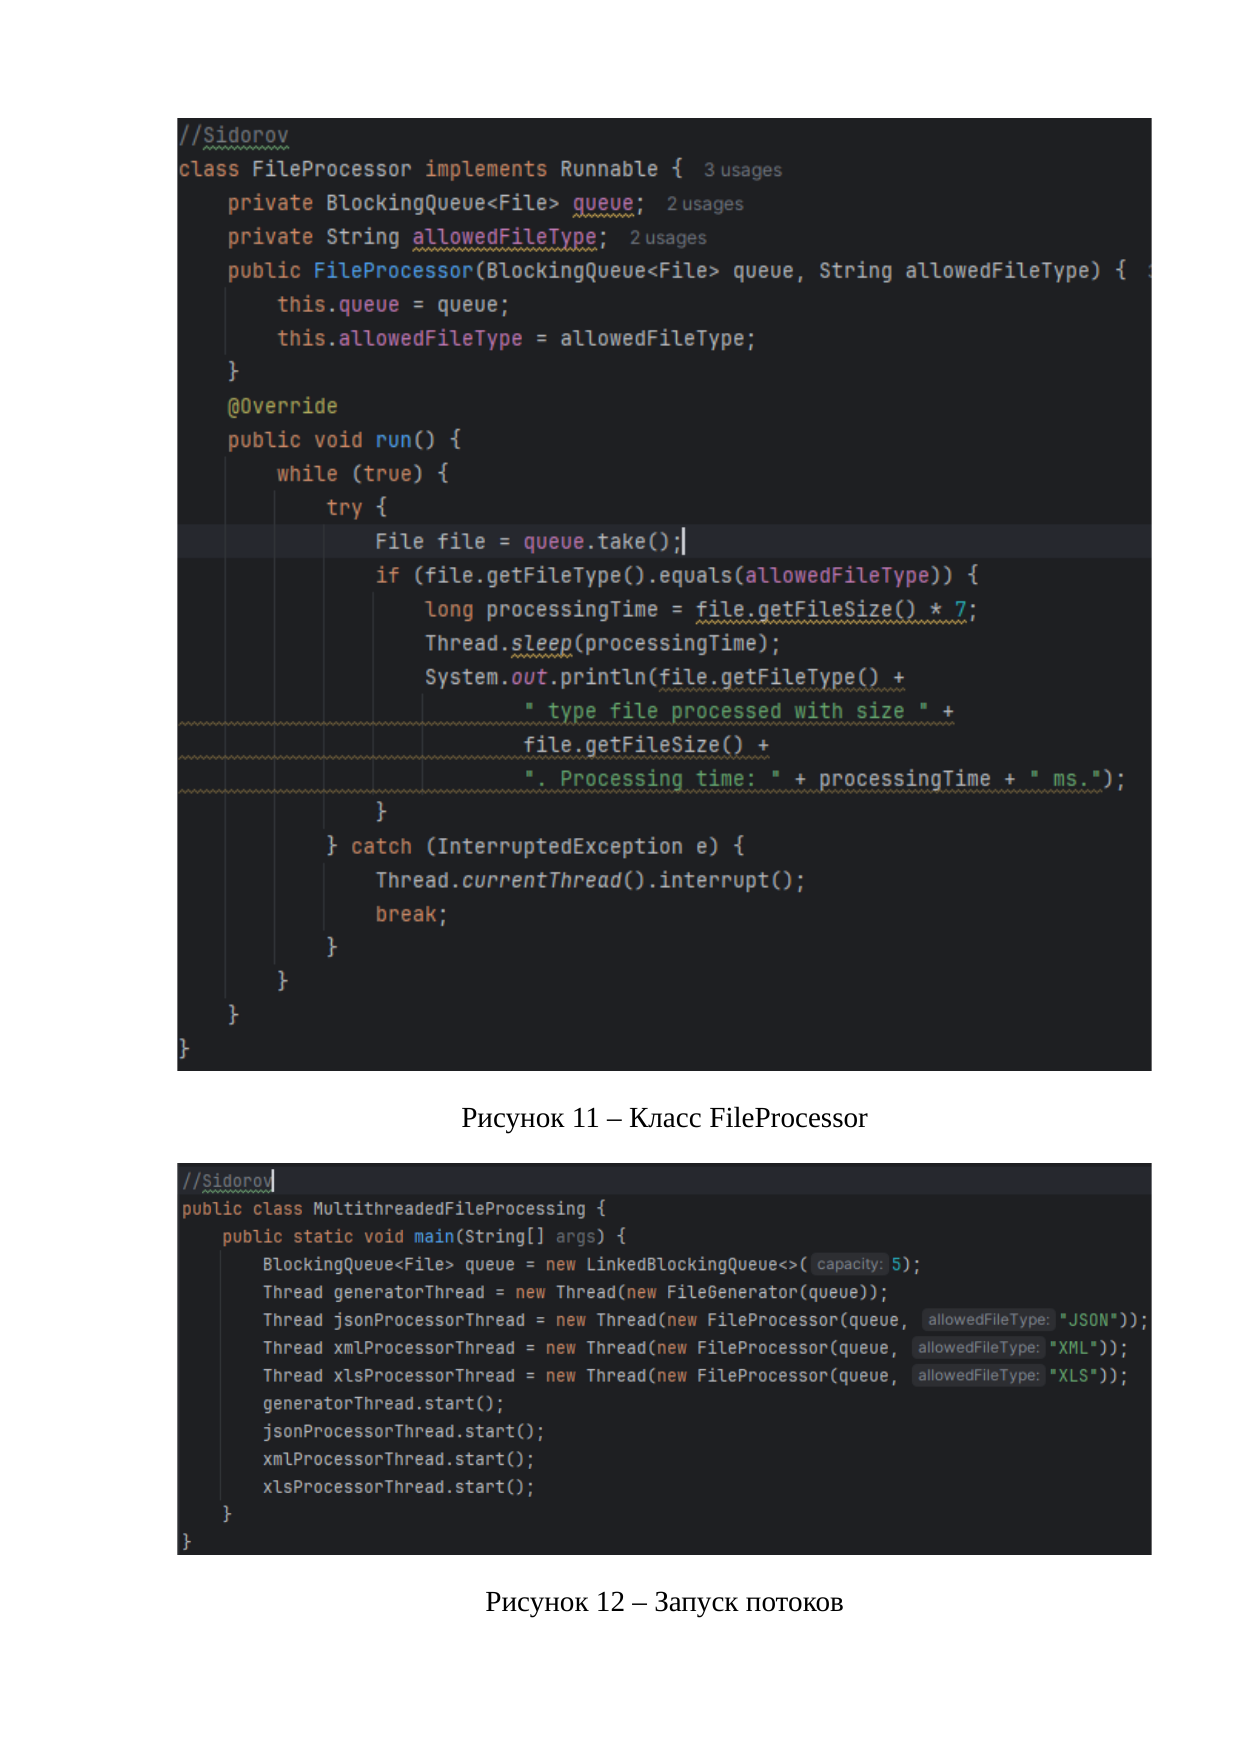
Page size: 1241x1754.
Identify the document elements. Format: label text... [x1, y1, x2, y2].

picture [177, 118, 1152, 1071]
text Рисунок 12 – Запуск потоков [177, 1584, 1152, 1617]
text Рисунок 11 – Класс FileProcessor [177, 1100, 1152, 1134]
picture [177, 1163, 1152, 1555]
